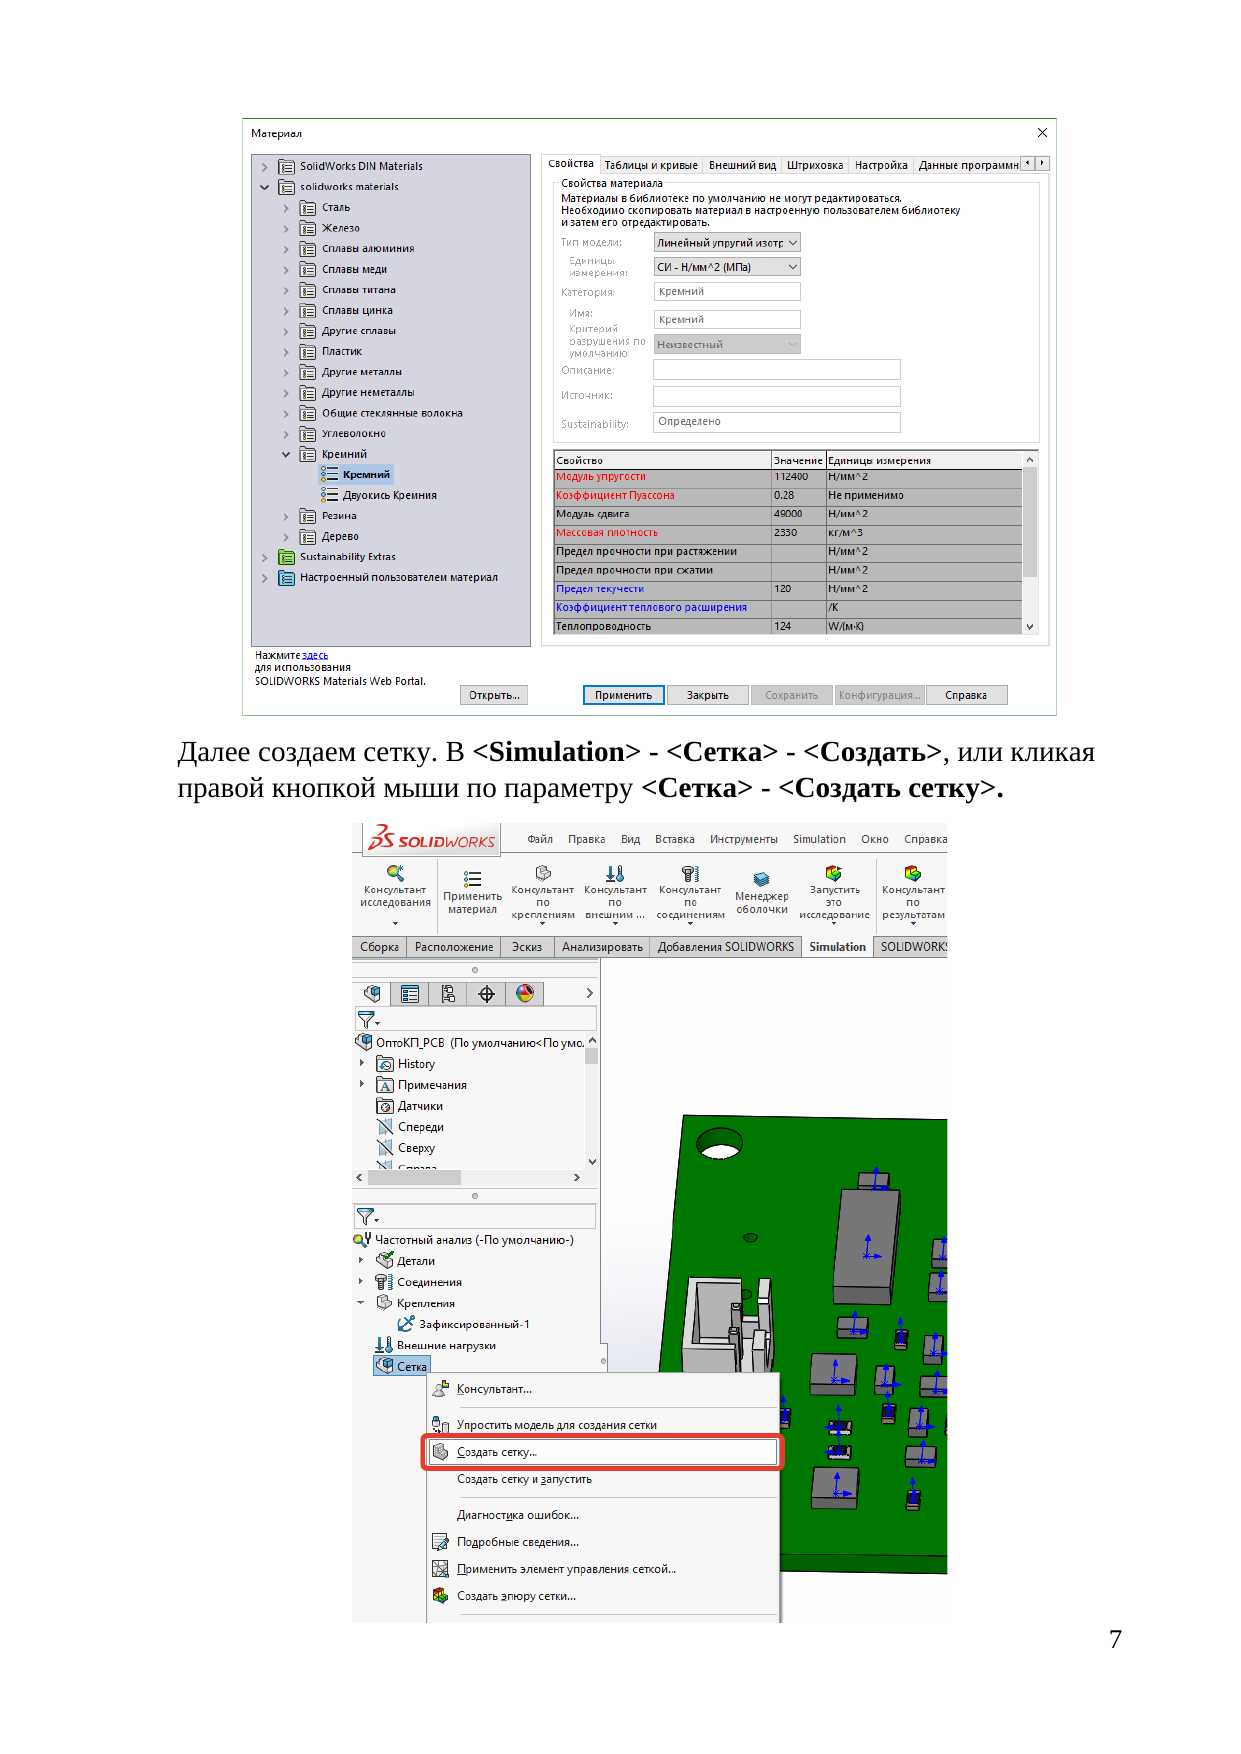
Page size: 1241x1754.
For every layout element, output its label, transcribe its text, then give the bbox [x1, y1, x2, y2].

text Далее создаем сетку. В <Simulation> - <Сетка> - <Создать>, или кликая правой кнопкой мыши по параметру <Сетка> - <Создать сетку>. [177, 734, 1122, 804]
picture [352, 823, 948, 1623]
picture [242, 118, 1057, 716]
